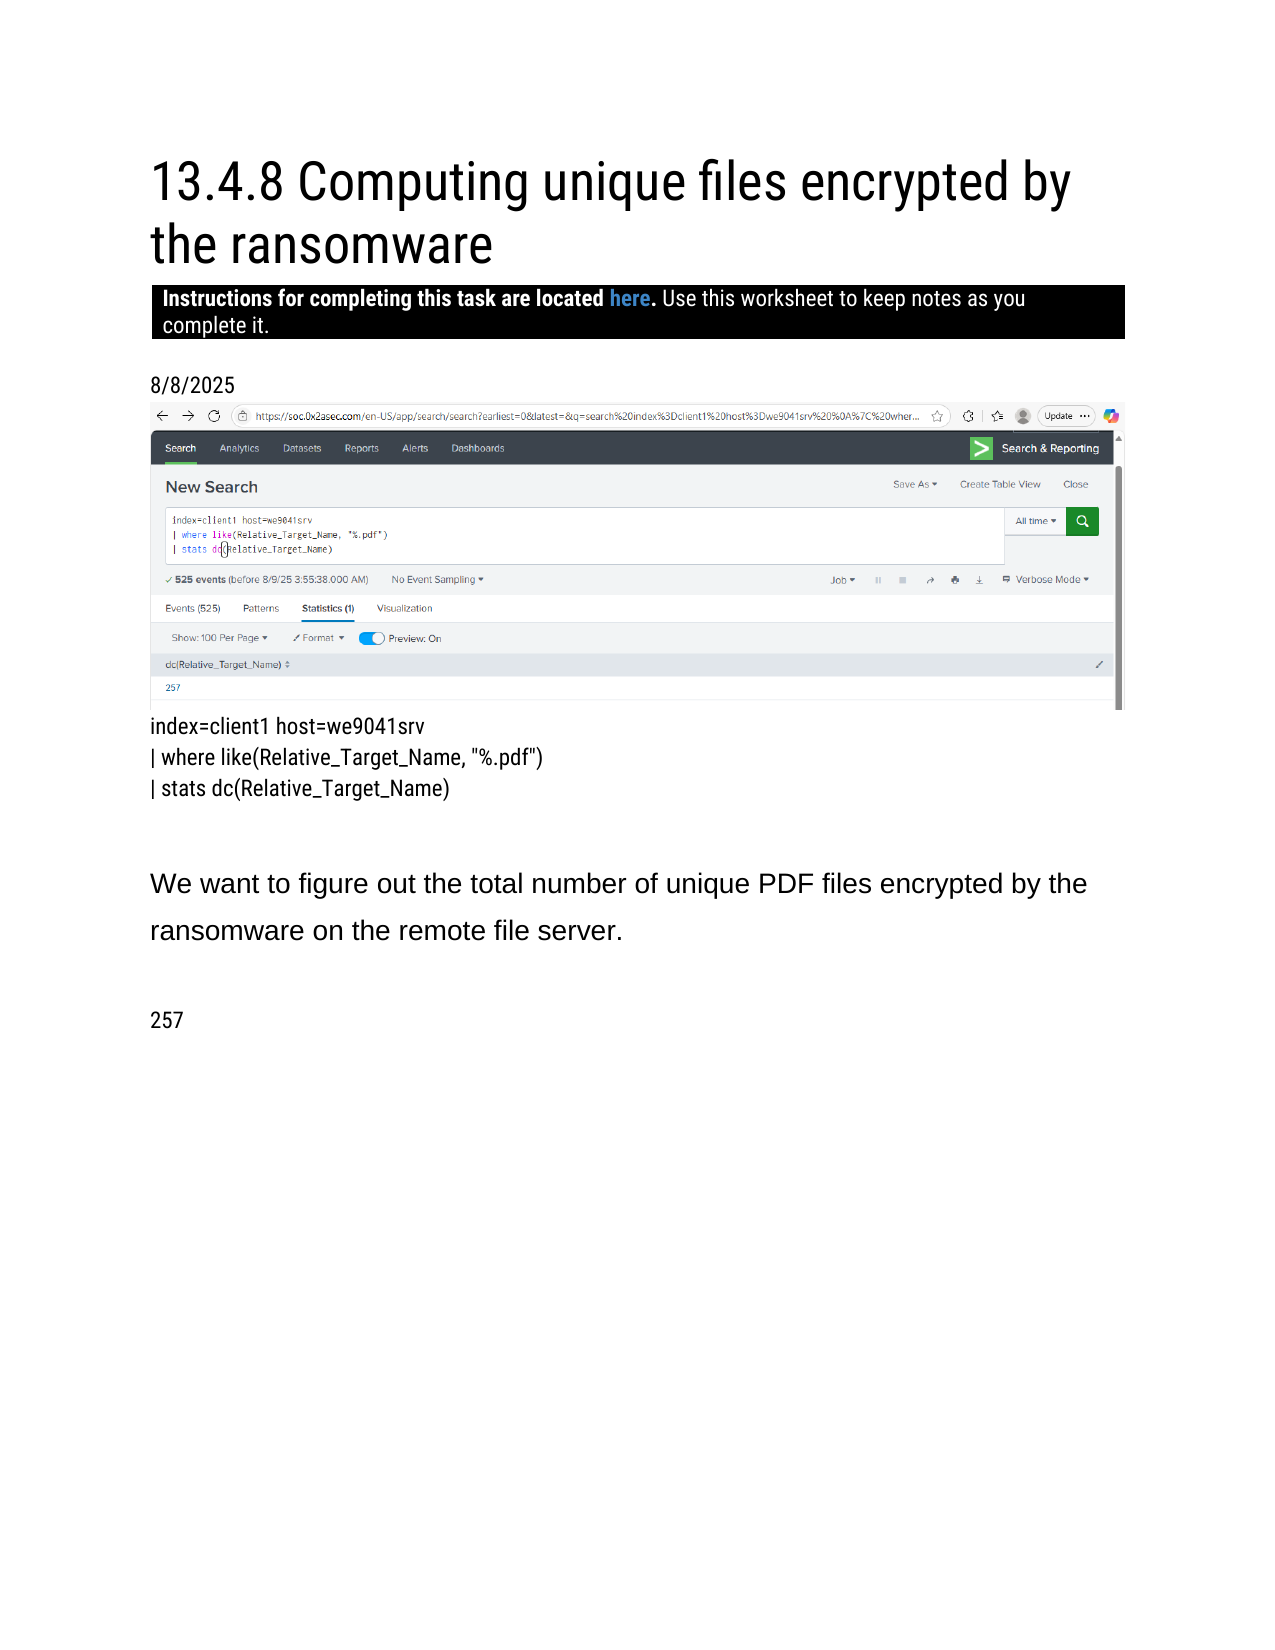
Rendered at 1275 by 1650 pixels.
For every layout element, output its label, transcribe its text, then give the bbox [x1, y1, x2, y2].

text 257 [150, 1007, 1125, 1034]
text We want to figure out the total number of unique PDF files encrypted by the ransomware on the remote file server. [150, 867, 1125, 946]
title 13.4.8 Computing unique files encrypted by the ransomware [150, 150, 1125, 277]
picture [150, 402, 1125, 710]
table_header Instructions for completing this task are located here. Use this worksheet to keep notes as you complete it. [152, 285, 1125, 339]
text index=client1 host=we9041srv [150, 713, 1125, 740]
text 8/8/2025 [150, 372, 1125, 399]
text | where like(Relative_Target_Name, "%.pdf") [150, 744, 1125, 771]
text | stats dc(Relative_Target_Name) [150, 775, 1125, 802]
